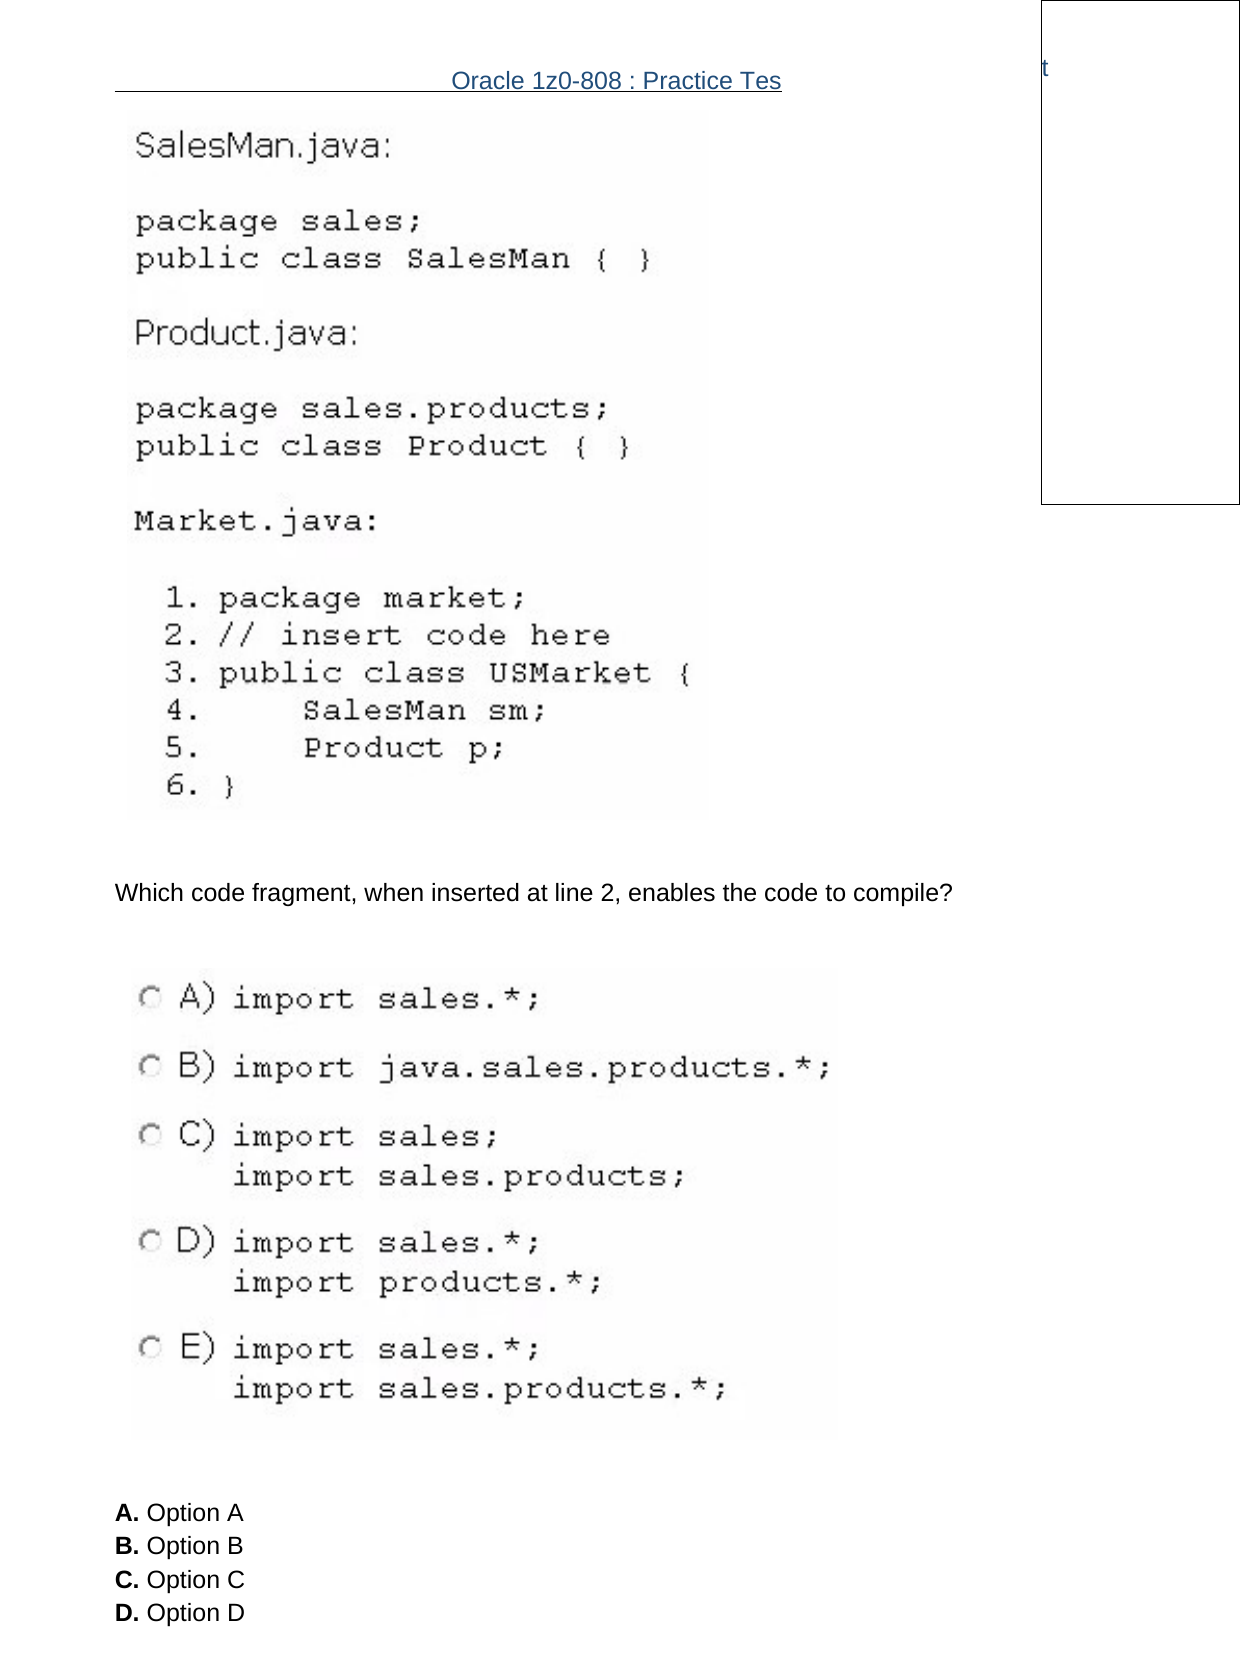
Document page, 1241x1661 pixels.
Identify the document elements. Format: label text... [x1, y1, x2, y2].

picture [1042, 1, 1239, 66]
list Option B [114, 1531, 1240, 1560]
text Which code fragment, when inserted at line 2, enables the code to compile? [114, 878, 1240, 907]
picture [1042, 95, 1239, 504]
list Option D [114, 1598, 1240, 1627]
text Oracle 1z0-808 : Practice Tes [114, 66, 1240, 95]
list Option A [114, 1498, 1240, 1527]
list Option C [114, 1564, 1240, 1593]
picture [131, 968, 838, 1440]
picture [127, 110, 709, 820]
